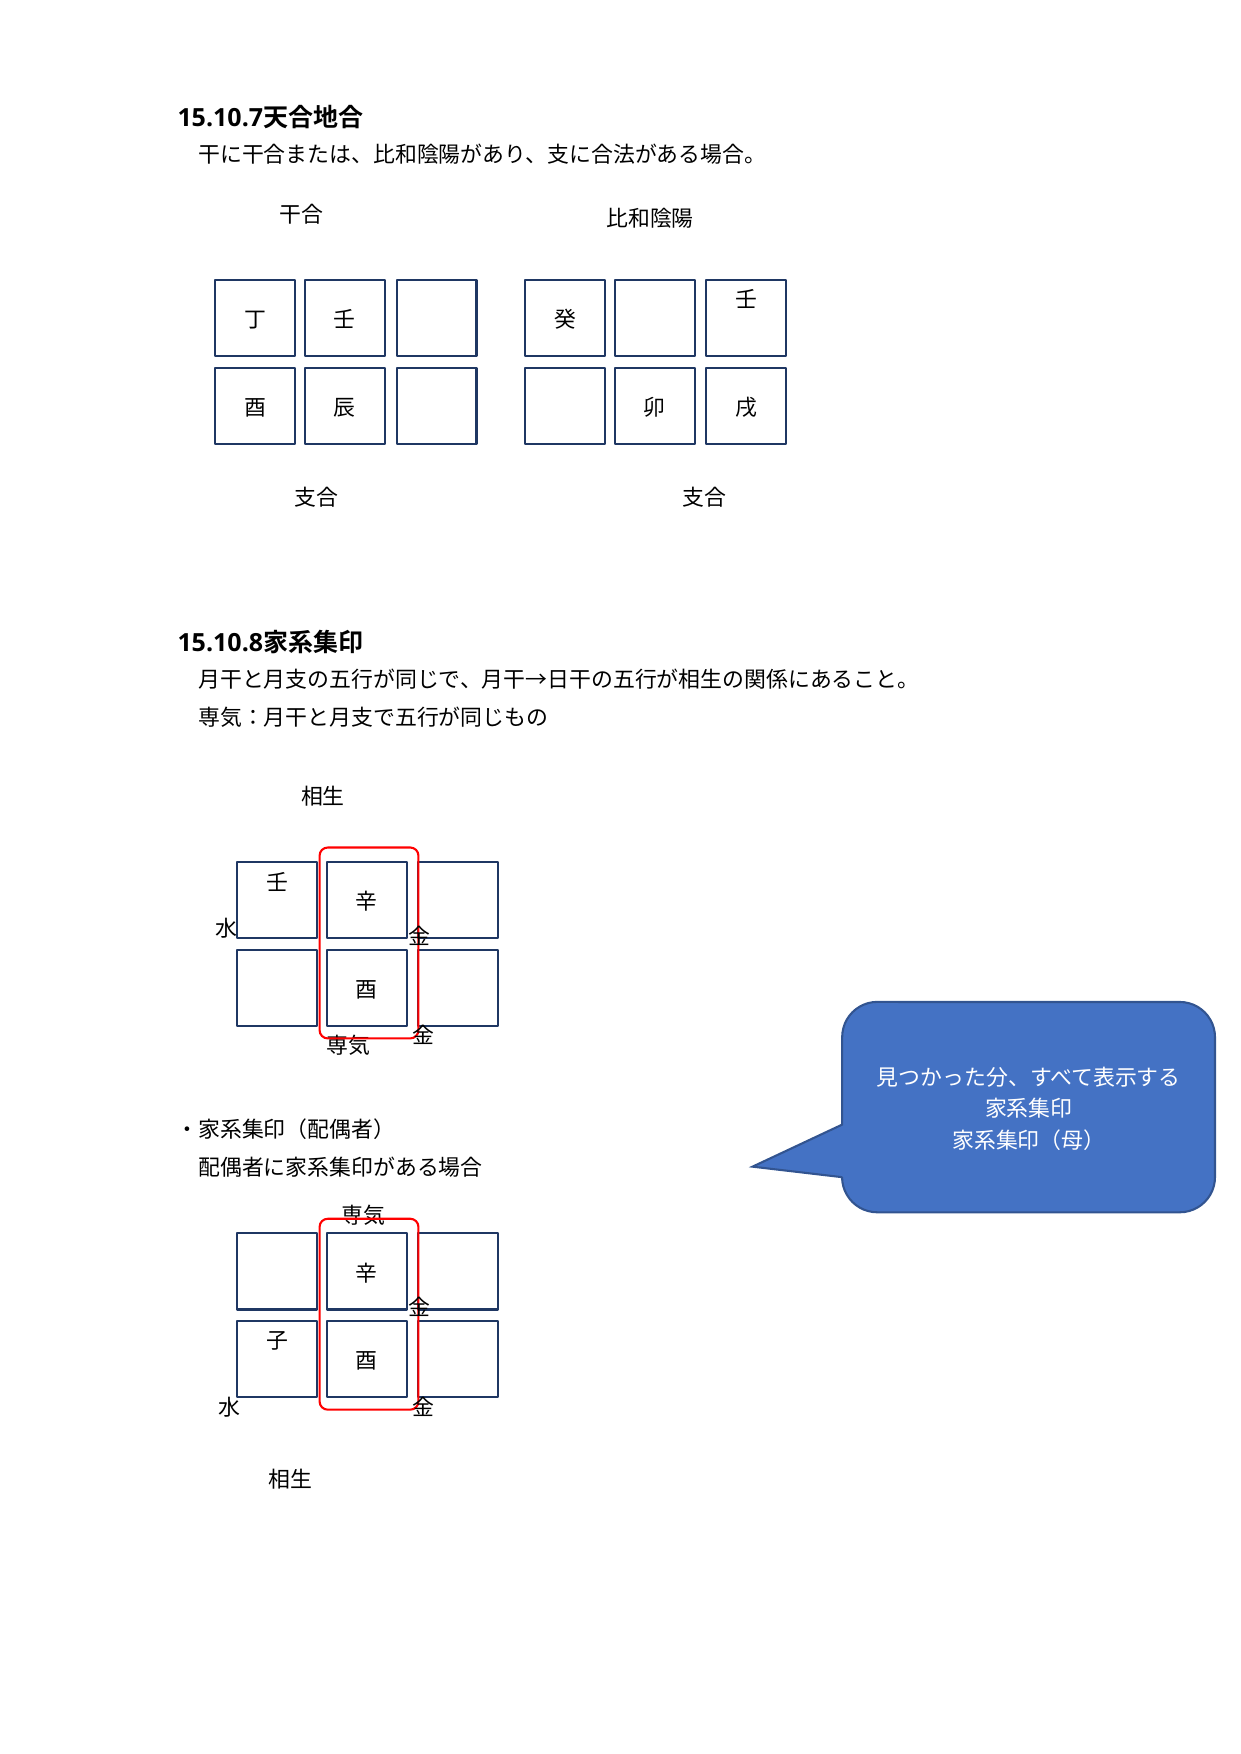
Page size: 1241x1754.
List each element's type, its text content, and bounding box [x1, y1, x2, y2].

text 専気：月干と月支で五行が同じもの [198, 697, 1167, 734]
list 家系集印 [177, 622, 1145, 659]
text 干に干合または、比和陰陽があり、支に合法がある場合。 [198, 134, 1167, 172]
list 天合地合 [177, 97, 1145, 134]
text 月干と月支の五行が同じで、月干→日干の五行が相生の関係にあること。 [198, 659, 1167, 697]
text 配偶者に家系集印がある場合 [198, 1147, 841, 1184]
text ・家系集印（配偶者） [176, 1109, 841, 1147]
